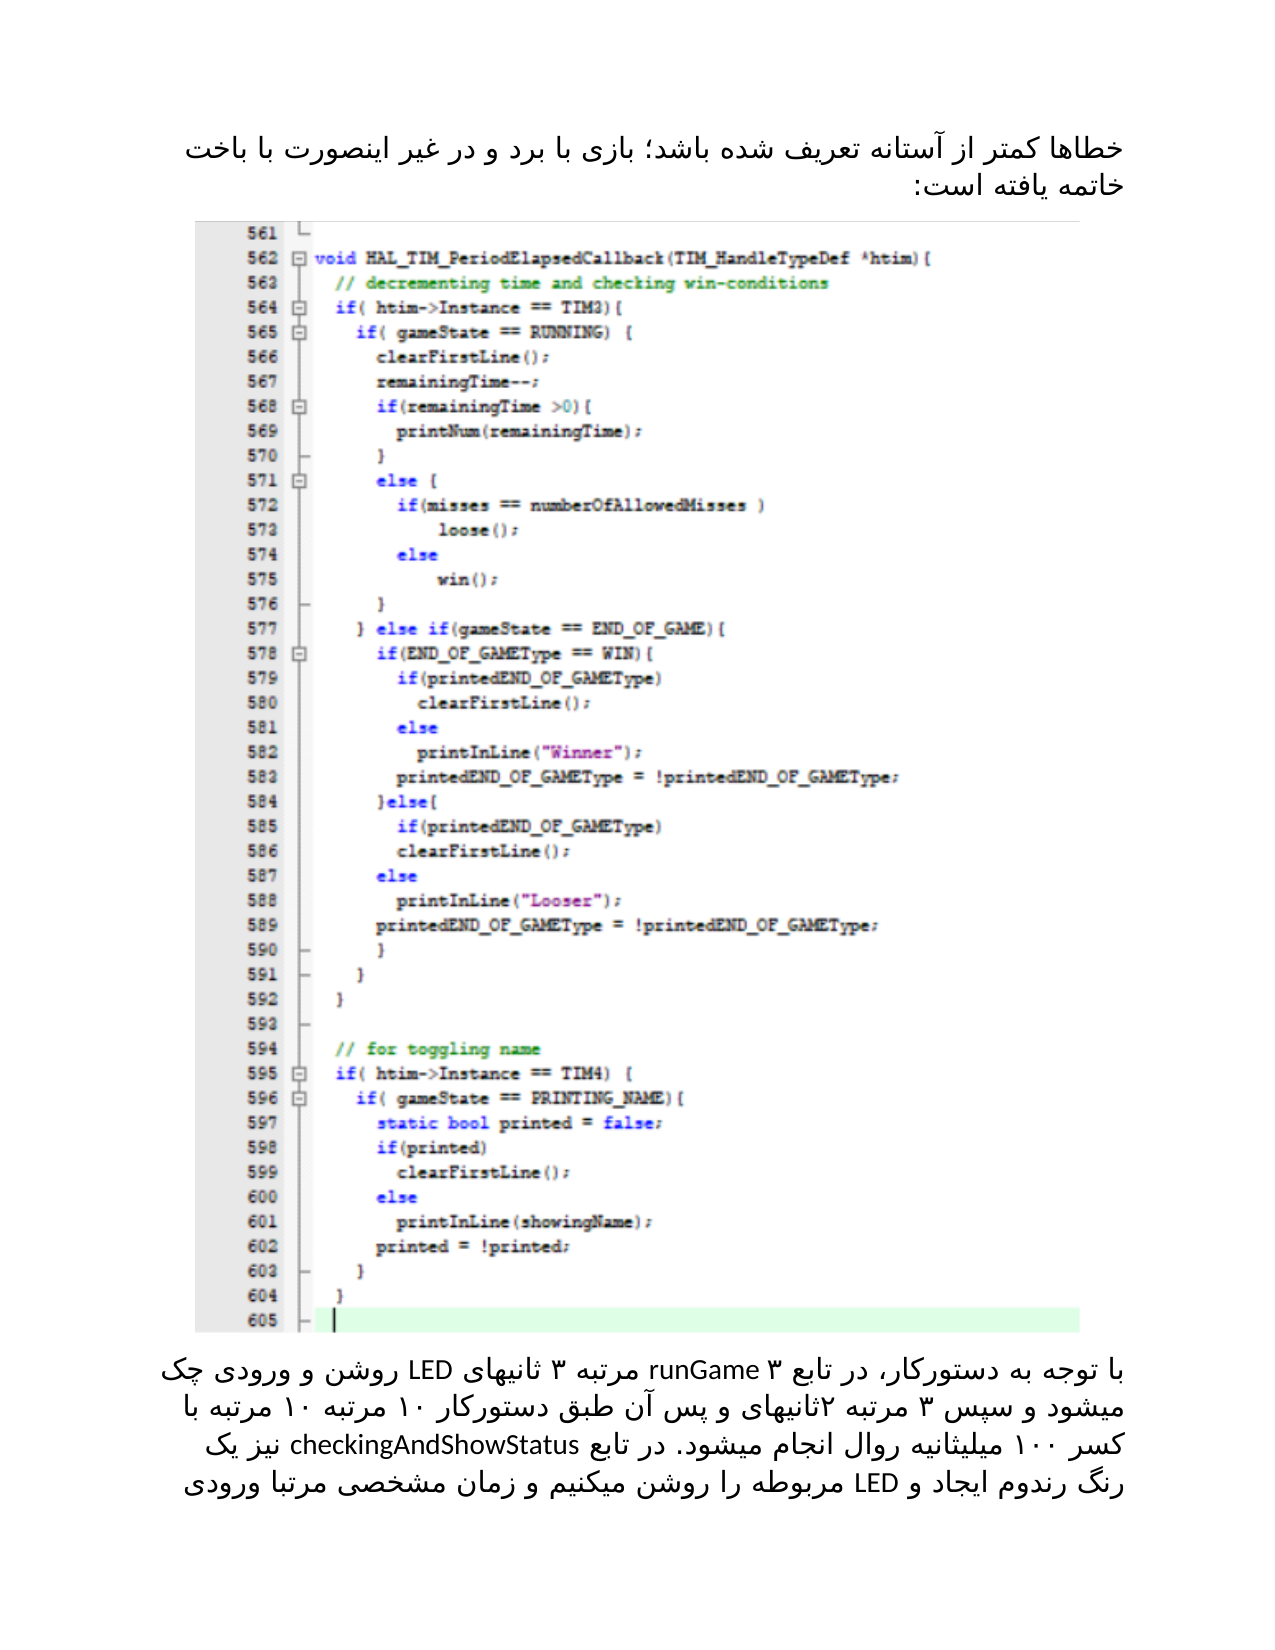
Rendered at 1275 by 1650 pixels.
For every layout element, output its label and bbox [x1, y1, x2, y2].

text [150, 131, 1125, 202]
text [150, 1351, 1125, 1500]
picture [195, 221, 1080, 1333]
